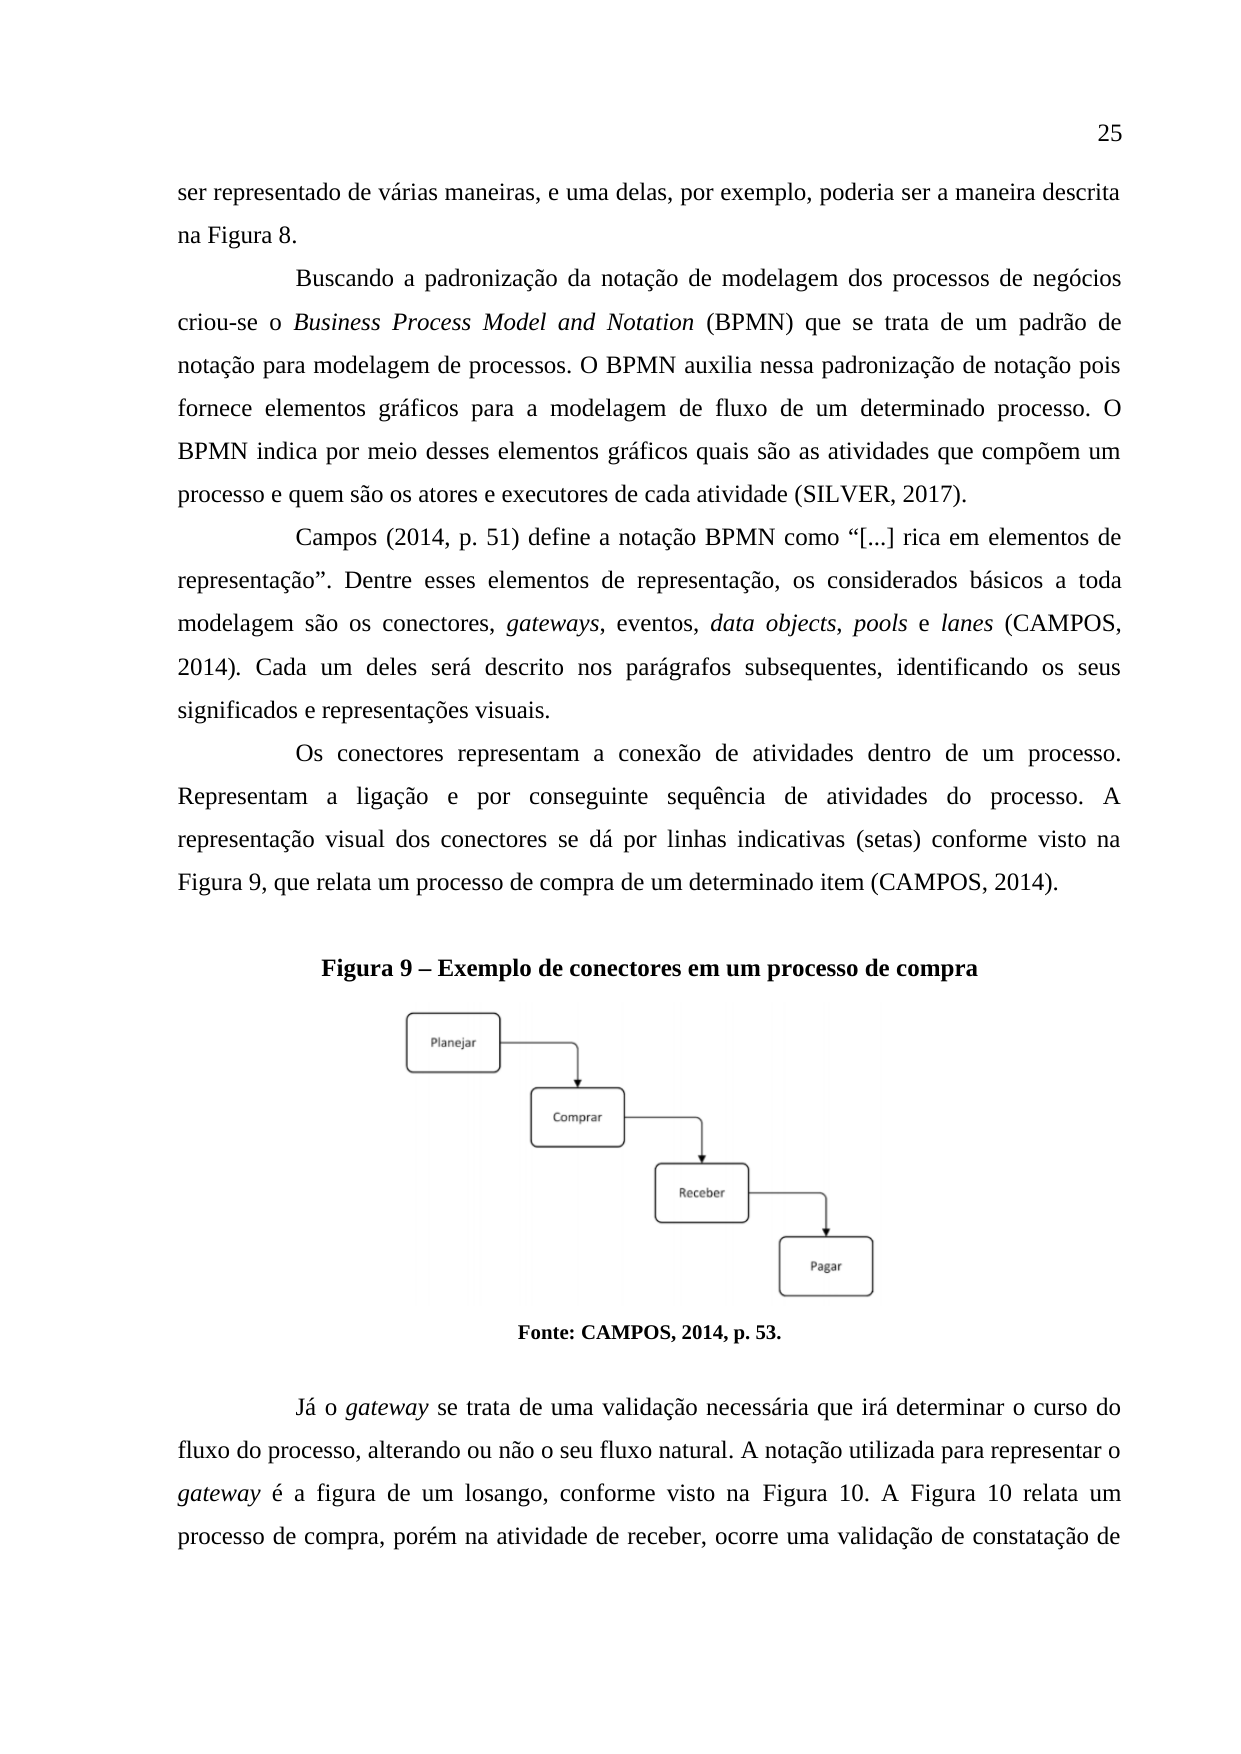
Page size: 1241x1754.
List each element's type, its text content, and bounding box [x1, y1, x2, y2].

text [177, 177, 1122, 249]
text Os conectores representam a conexão de atividades dentro de um processo. Representam a ligação e por conseguinte sequência de atividades do processo. A representação visual dos conectores se dá por linhas indicativas (setas) conforme visto na Figura 9, que relata um processo de compra de um determinado item (CAMPOS, 2014). [177, 738, 1122, 896]
text Fonte: CAMPOS, 2014, p. 53. [177, 1320, 1122, 1344]
text Figura 9 – Exemplo de conectores em um processo de compra [177, 953, 1122, 982]
text Campos (2014, p. 51) define a notação BPMN como “[...] rica em elementos de representação”. Dentre esses elementos de representação, os considerados básicos a toda modelagem são os conectores, gateways, eventos, data objects, pools e lanes (CAMPOS, 2014). Cada um deles será descrito nos parágrafos subsequentes, identificando os seus significados e representações visuais. [177, 522, 1122, 723]
text Buscando a padronização da notação de modelagem dos processos de negócios criou-se o Business Process Model and Notation (BPMN) que se trata de um padrão de notação para modelagem de processos. O BPMN auxilia nessa padronização de notação pois fornece elementos gráficos para a modelagem de fluxo de um determinado processo. O BPMN indica por meio desses elementos gráficos quais são as atividades que compõem um processo e quem são os atores e executores de cada atividade (SILVER, 2017). [177, 263, 1122, 508]
picture [391, 996, 908, 1306]
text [177, 1392, 1122, 1550]
